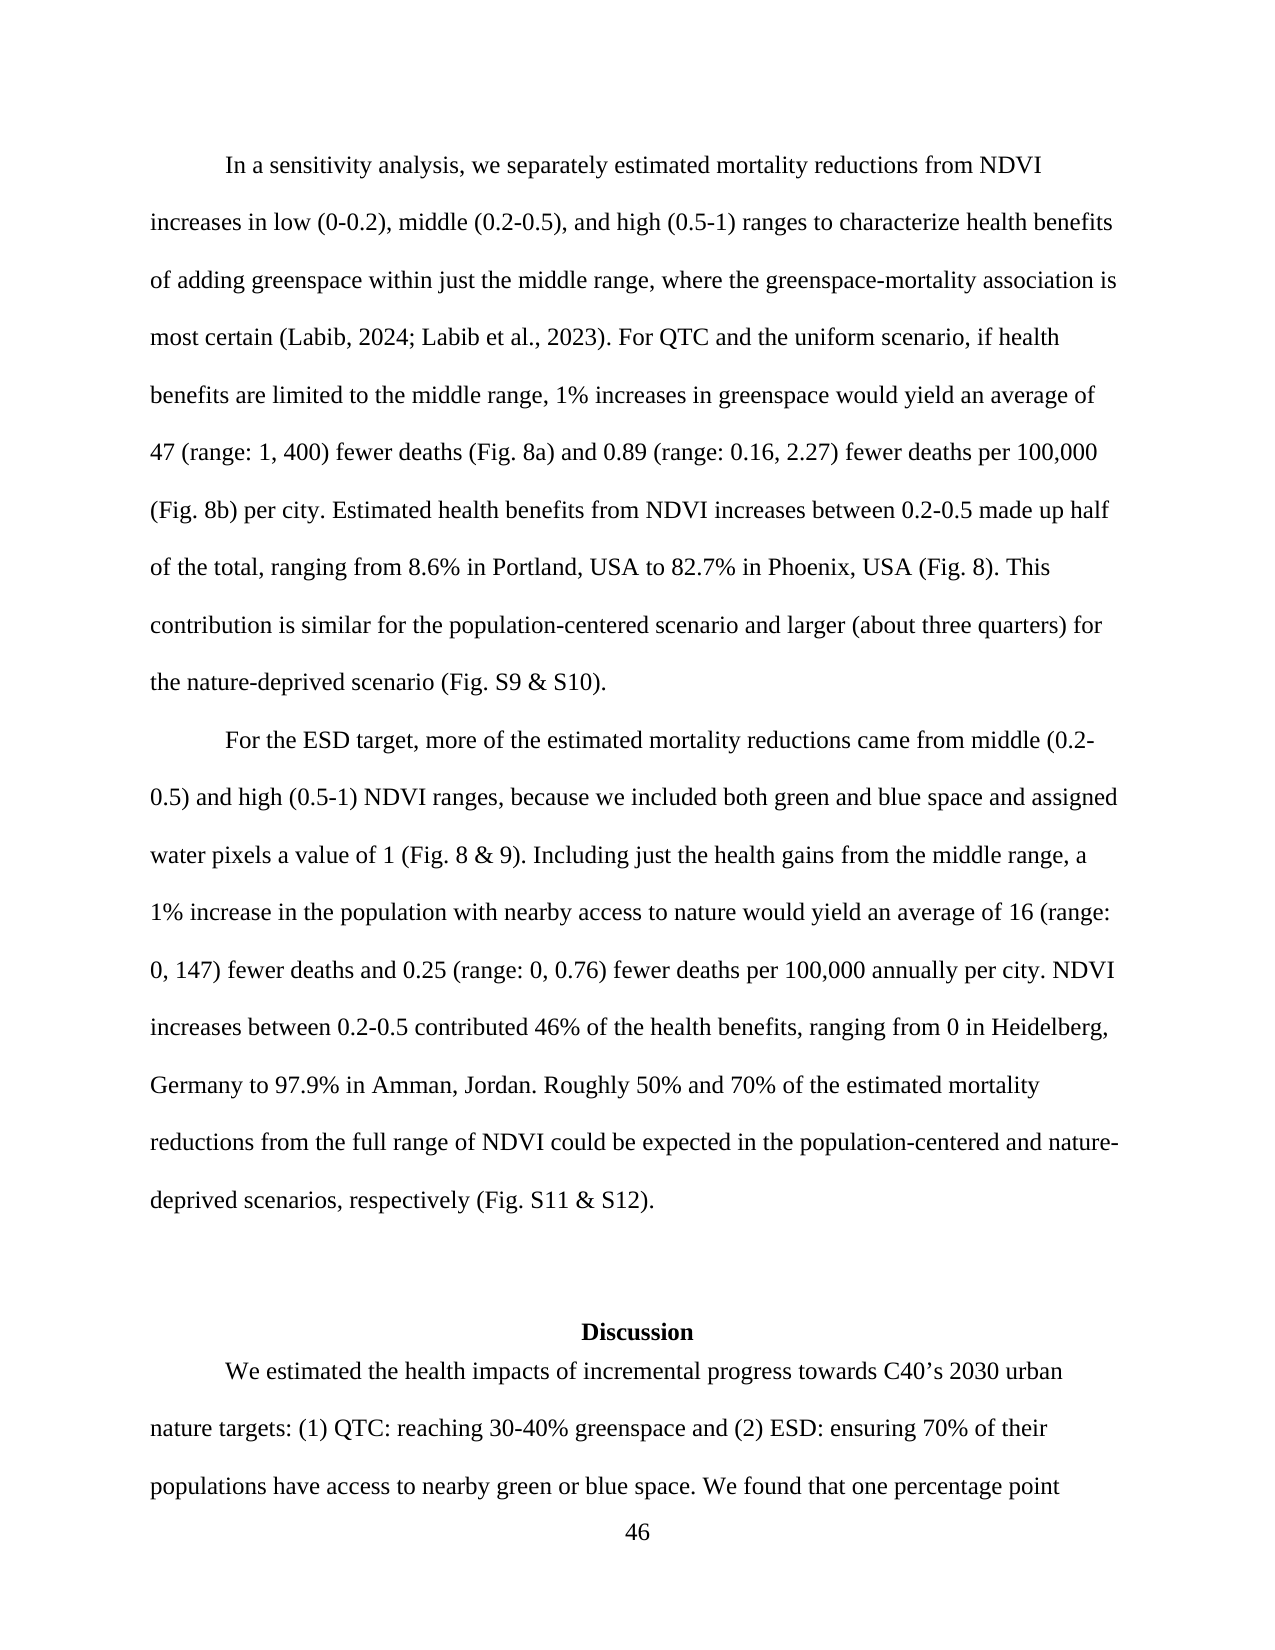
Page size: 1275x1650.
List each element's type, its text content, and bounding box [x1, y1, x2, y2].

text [150, 1356, 1125, 1500]
text For the ESD target, more of the estimated mortality reductions came from middle (0.2-0.5) and high (0.5-1) NDVI ranges, because we included both green and blue space and assigned water pixels a value of 1 (Fig. 8 & 9). Including just the health gains from the middle range, a 1% increase in the population with nearby access to nature would yield an average of 16 (range: 0, 147) fewer deaths and 0.25 (range: 0, 0.76) fewer deaths per 100,000 annually per city. NDVI increases between 0.2-0.5 contributed 46% of the health benefits, ranging from 0 in Heidelberg, Germany to 97.9% in Amman, Jordan. Roughly 50% and 70% of the estimated mortality reductions from the full range of NDVI could be expected in the population-centered and nature-deprived scenarios, respectively (Fig. S11 & S12). [150, 725, 1125, 1214]
subtitle Discussion [150, 1317, 1125, 1345]
text In a sensitivity analysis, we separately estimated mortality reductions from NDVI increases in low (0-0.2), middle (0.2-0.5), and high (0.5-1) ranges to characterize health benefits of adding greenspace within just the middle range, where the greenspace-mortality association is most certain (Labib, 2024; Labib et al., 2023). For QTC and the uniform scenario, if health benefits are limited to the middle range, 1% increases in greenspace would yield an average of 47 (range: 1, 400) fewer deaths (Fig. 8a) and 0.89 (range: 0.16, 2.27) fewer deaths per 100,000 (Fig. 8b) per city. Estimated health benefits from NDVI increases between 0.2-0.5 made up half of the total, ranging from 8.6% in Portland, USA to 82.7% in Phoenix, USA (Fig. 8). This contribution is similar for the population-centered scenario and larger (about three quarters) for the nature-deprived scenario (Fig. S9 & S10). [150, 150, 1125, 696]
